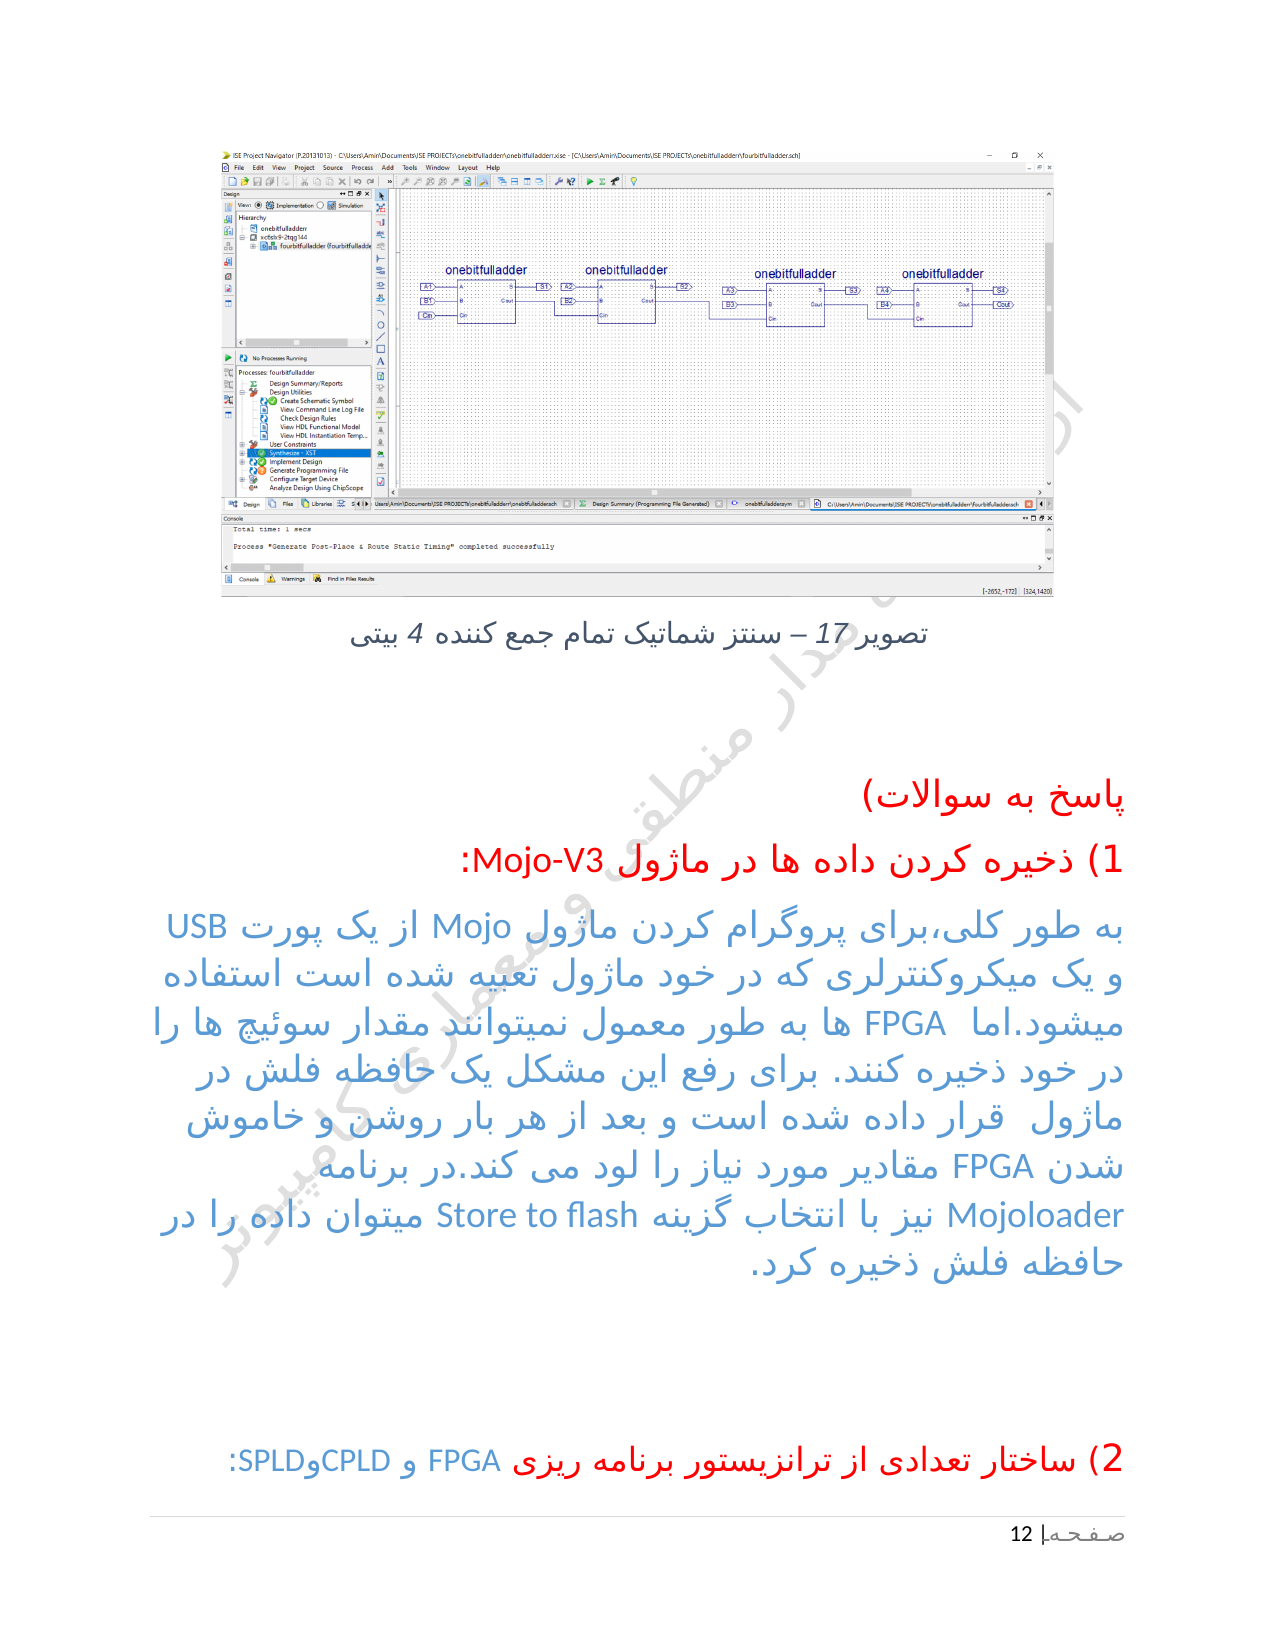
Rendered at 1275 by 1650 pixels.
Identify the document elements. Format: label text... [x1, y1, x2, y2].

text 2) ساختار تعدادی از ترانزیستور برنامه ریزی FPGA و CPLDوSPLD: [150, 1437, 1125, 1480]
text پاسخ به سوالات) [150, 772, 1125, 816]
text 1) ذخیره کردن داده ها در ماژول Mojo-V3: [150, 836, 1125, 882]
picture [221, 150, 1054, 597]
text به طور کلی،برای پروگرام کردن ماژول Mojo از یک پورت USB و یک میکروکنترلری که در خود ماژول تعبیه شده است استفاده میشود.اما FPGA ها به طور معمول نمیتوانند مقدار سوئیچ ها را در خود ذخیره کنند. برای رفع این مشکل یک حافظه فلش در ماژول قرار داده شده است و بعد از هر بار روشن و خاموش شدن FPGA مقادیر مورد نیاز را لود می کند.در برنامه Mojoloader نیز با انتخاب گزینه Store to flash میتوان داده را در حافظه فلش ذخیره کرد. [150, 902, 1125, 1284]
text تصویر 17 – سنتز شماتیک تمام جمع کننده 4 بیتی [150, 616, 1125, 649]
